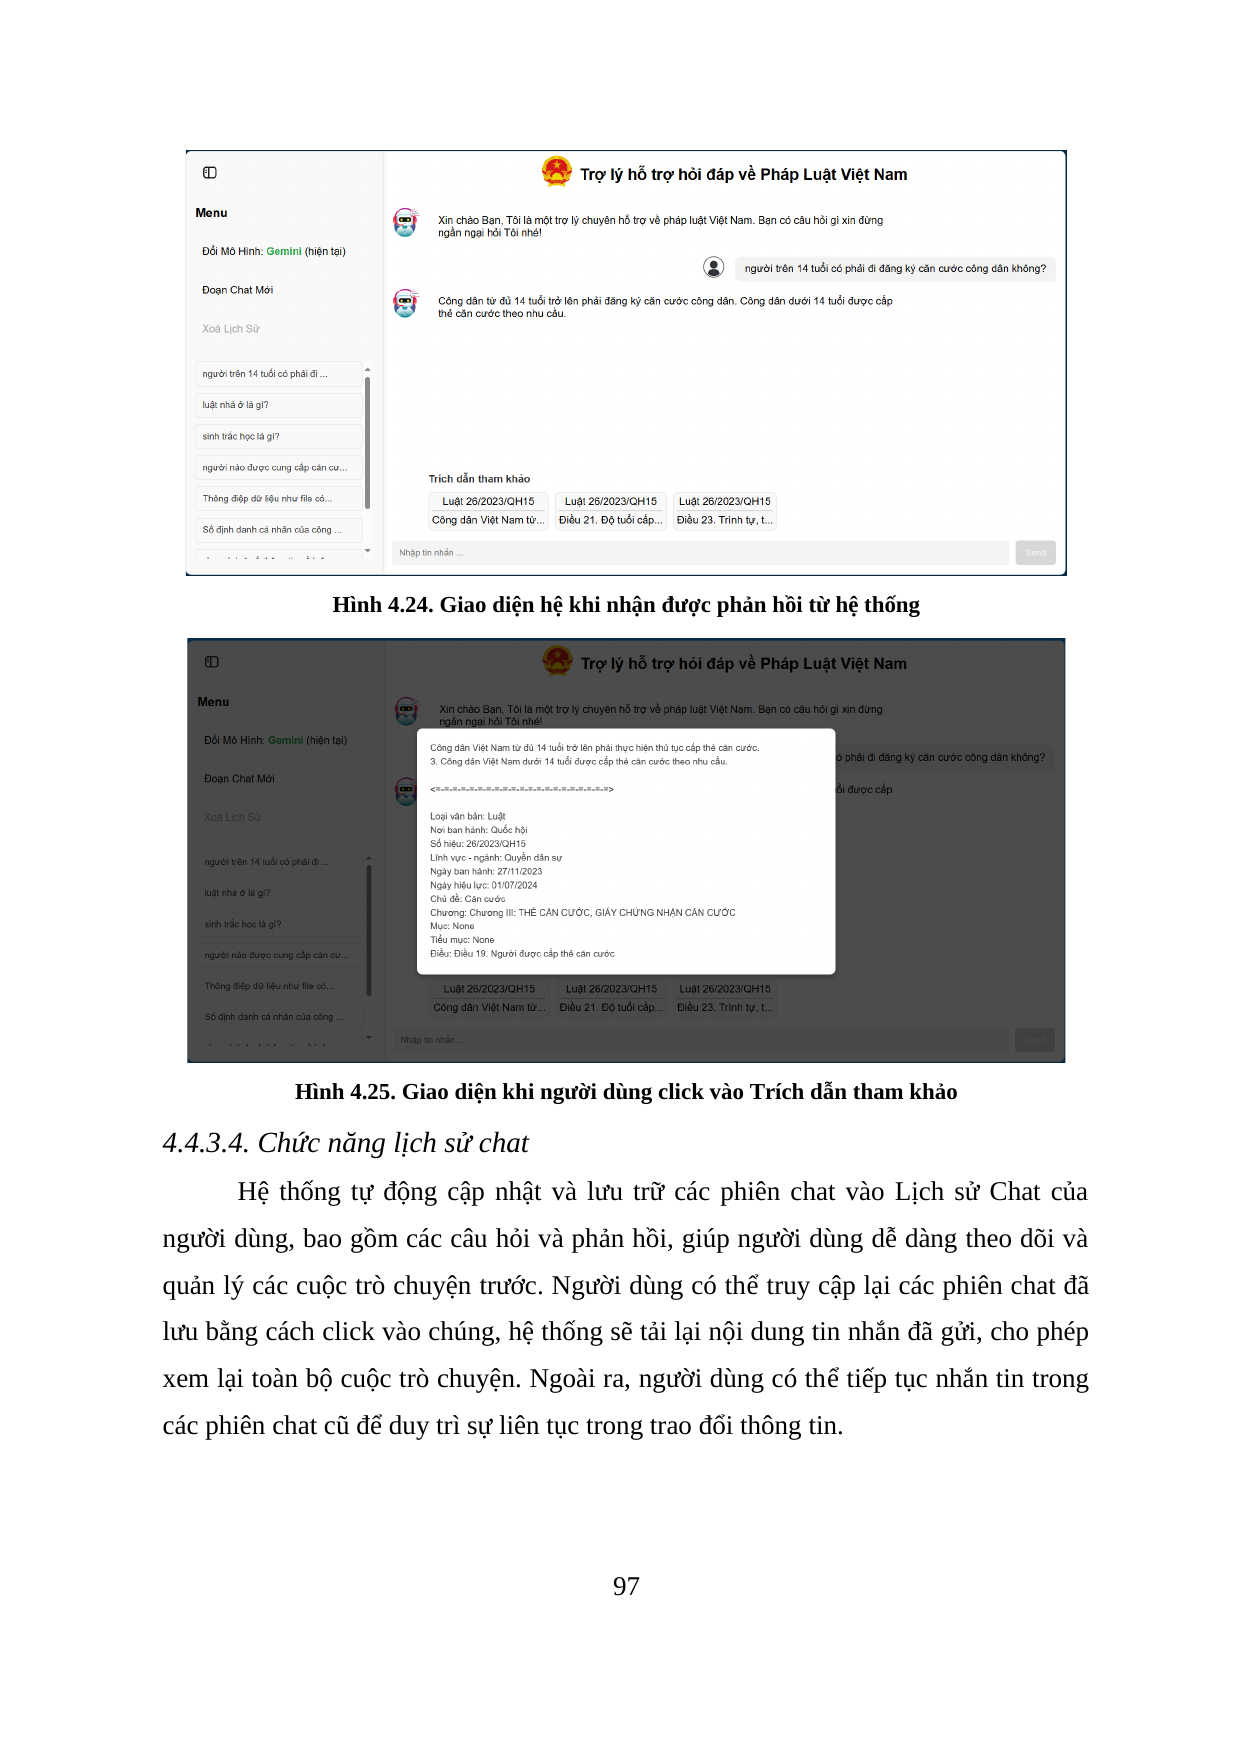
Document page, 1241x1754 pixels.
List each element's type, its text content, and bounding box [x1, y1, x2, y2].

text Hệ thống tự động cập nhật và lưu trữ các phiên chat vào Lịch sử Chat của người dùng, bao gồm các câu hỏi và phản hồi, giúp người dùng dễ dàng theo dõi và quản lý các cuộc trò chuyện trước. Người dùng có thể truy cập lại các phiên chat đã lưu bằng cách click vào chúng, hệ thống sẽ tải lại nội dung tin nhắn đã gửi, cho phép xem lại toàn bộ cuộc trò chuyện. Ngoài ra, người dùng có thể tiếp tục nhắn tin trong các phiên chat cũ để duy trì sự liên tục trong trao đổi thông tin. [162, 1176, 1090, 1440]
picture [185, 150, 1067, 576]
text Hình 4.25. Giao diện khi người dùng click vào Trích dẫn tham khảo [162, 1078, 1090, 1104]
text Hình 4.24. Giao diện hệ khi nhận được phản hồi từ hệ thống [162, 591, 1090, 617]
picture [187, 638, 1066, 1063]
subtitle 4.4.3.4. Chức năng lịch sử chat [162, 1125, 1090, 1159]
